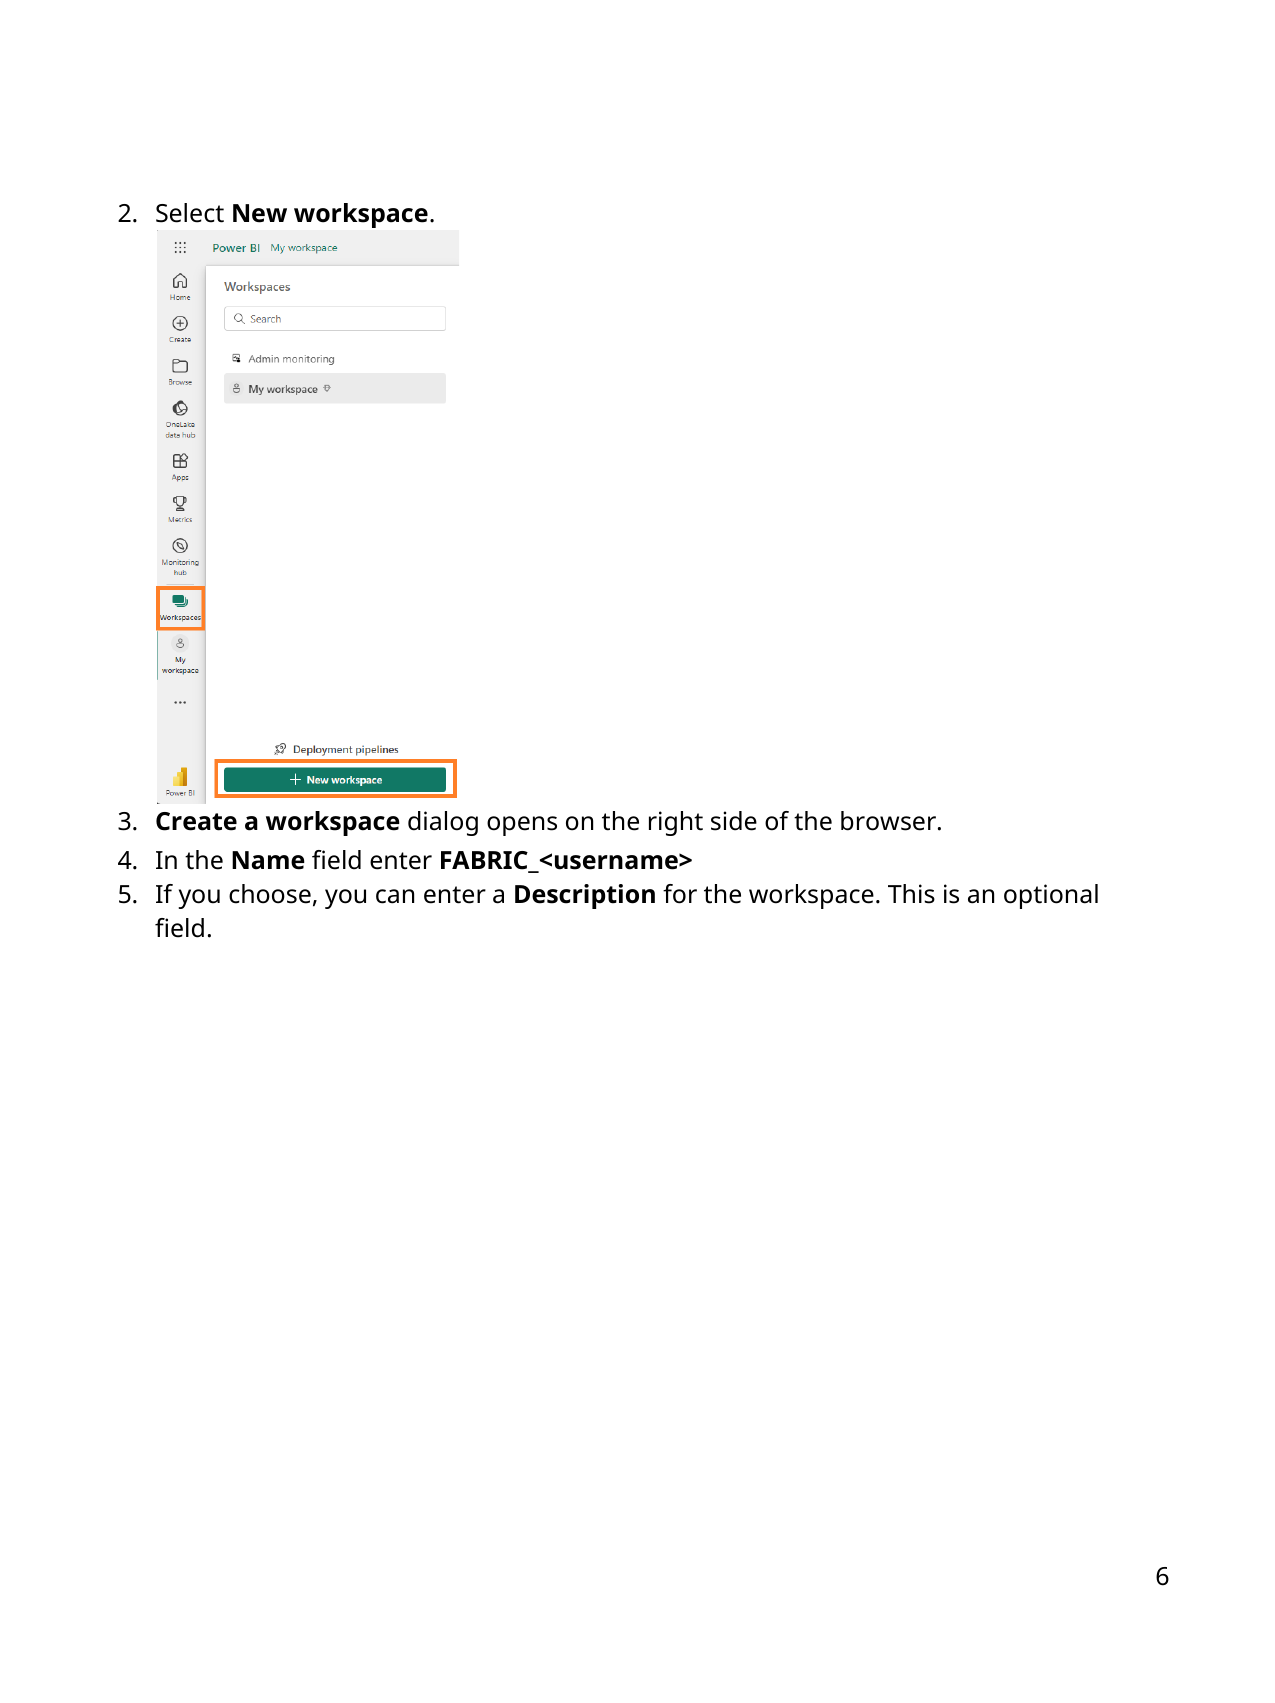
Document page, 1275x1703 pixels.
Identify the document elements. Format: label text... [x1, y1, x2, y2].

list Create a workspace dialog opens on the right side of the browser. [117, 804, 1139, 838]
list If you choose, you can enter a Description for the workspace. This is an optional field. [117, 876, 1139, 944]
list Select New workspace. [117, 196, 1139, 804]
list In the Name field enter FABRIC_<username> [117, 842, 1139, 876]
